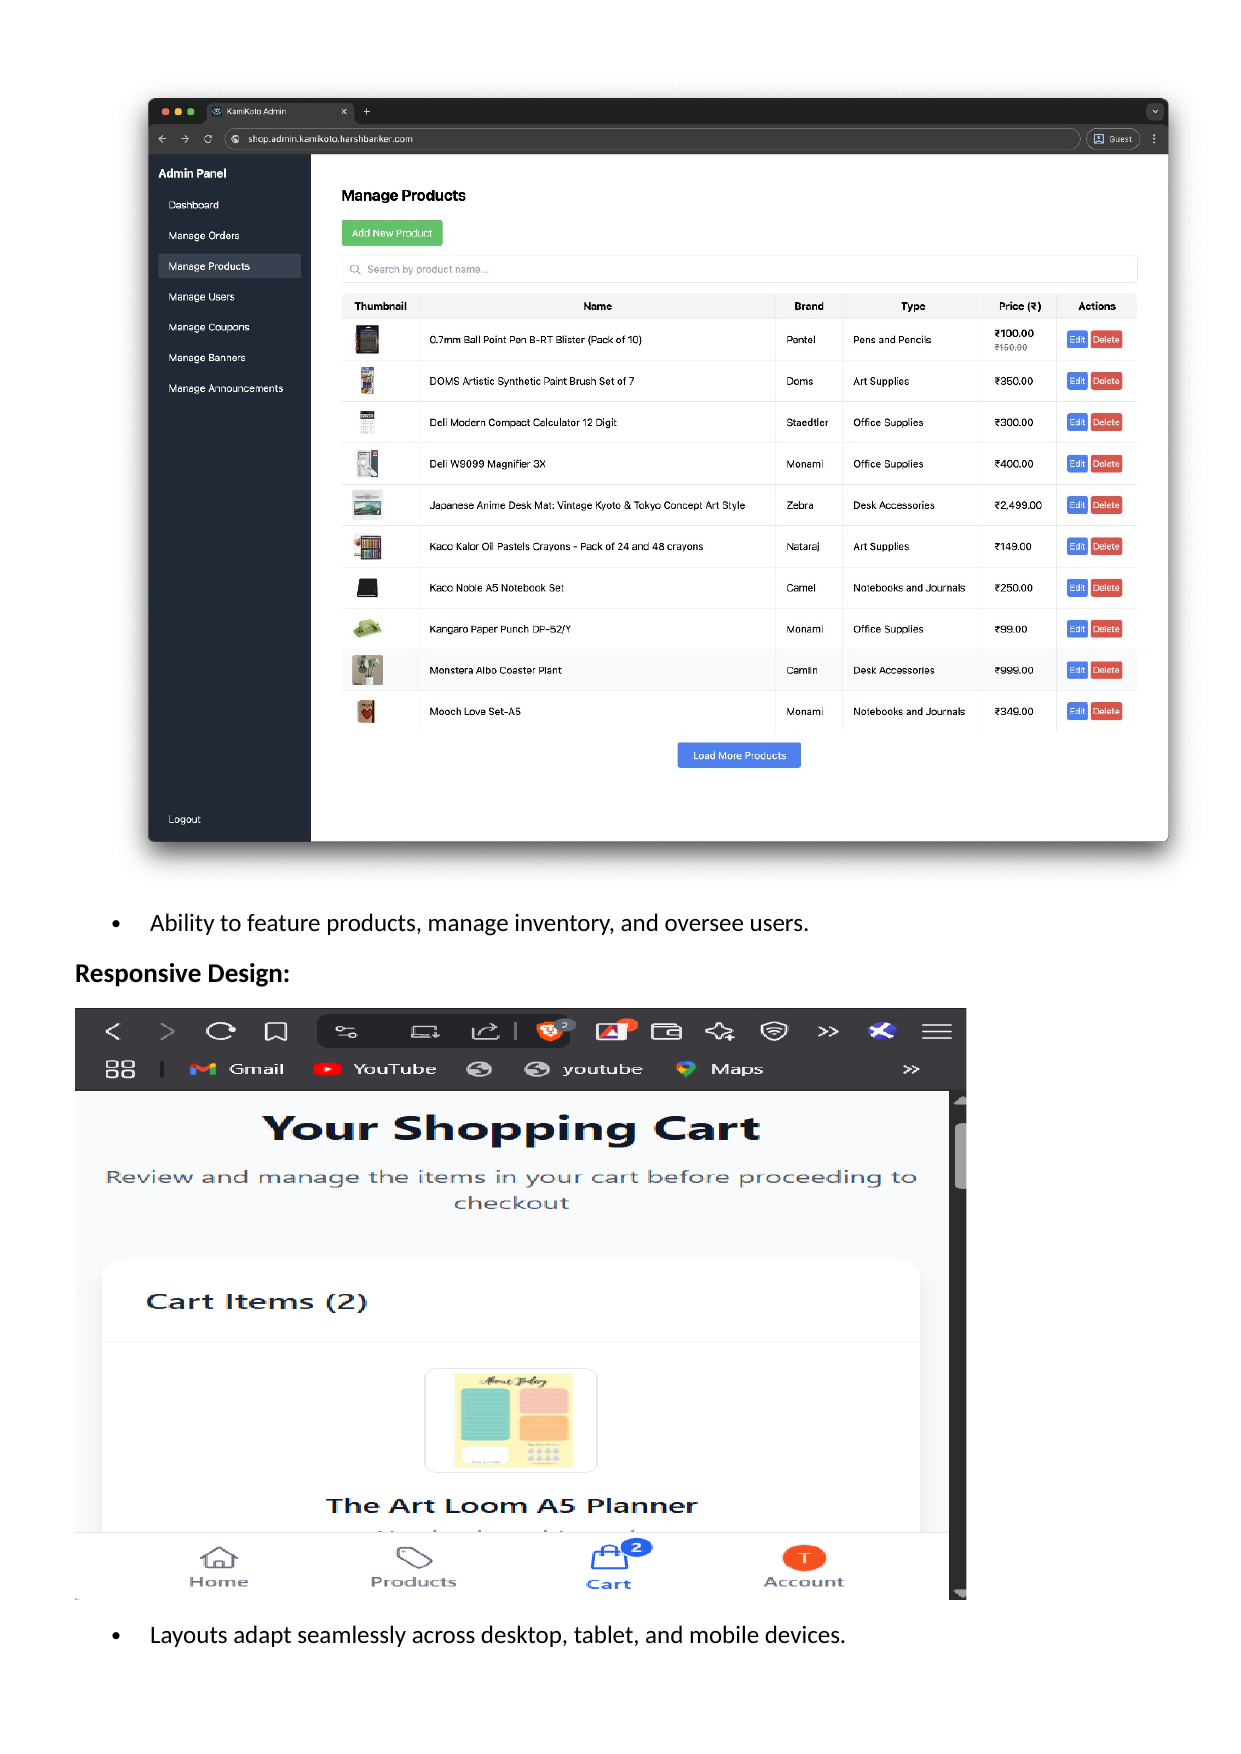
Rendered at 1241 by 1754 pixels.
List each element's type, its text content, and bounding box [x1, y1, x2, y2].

list Layouts adapt seamlessly across desktop, tablet, and mobile devices. [112, 1619, 1165, 1649]
picture [75, 1008, 967, 1600]
text Responsive Design: [75, 956, 1165, 989]
list Ability to feature products, manage inventory, and oversee users. [112, 907, 1165, 937]
picture [112, 75, 1203, 888]
